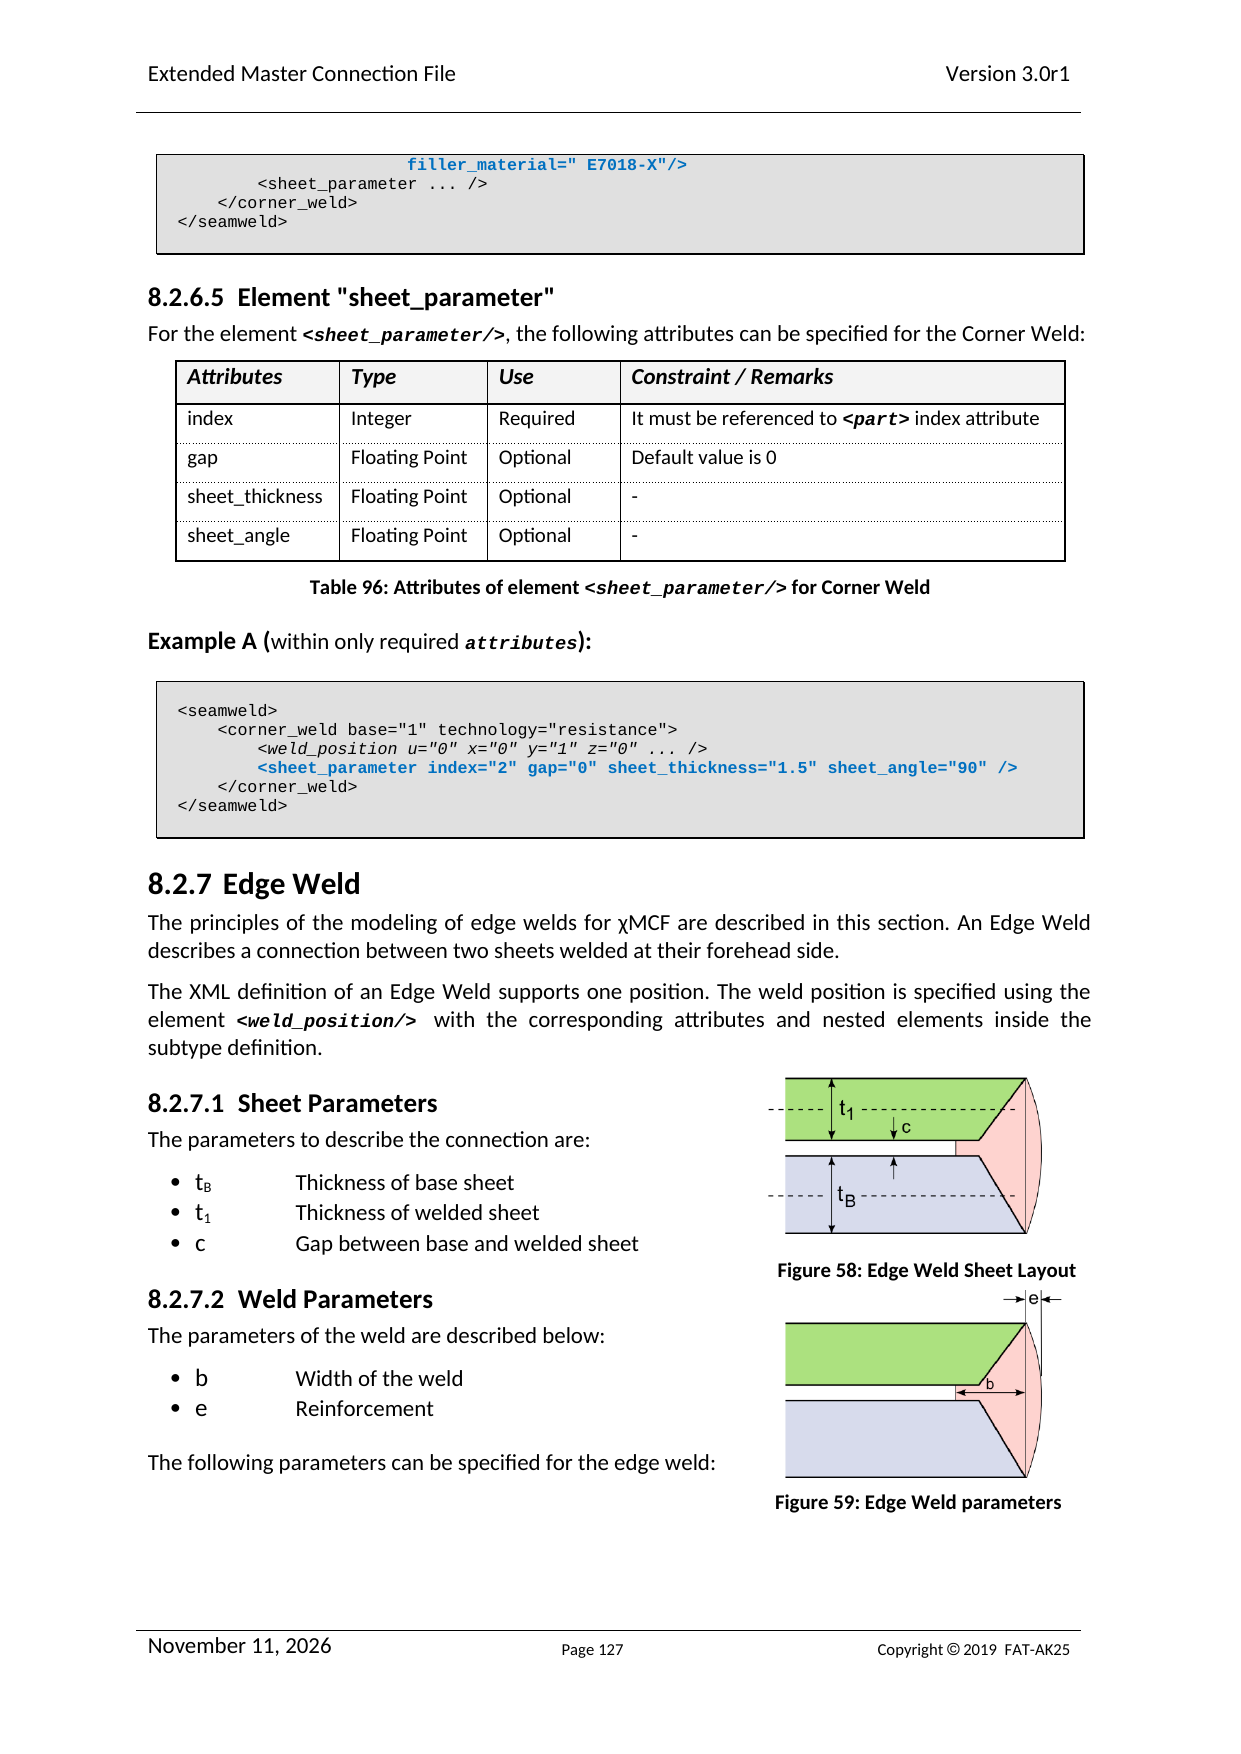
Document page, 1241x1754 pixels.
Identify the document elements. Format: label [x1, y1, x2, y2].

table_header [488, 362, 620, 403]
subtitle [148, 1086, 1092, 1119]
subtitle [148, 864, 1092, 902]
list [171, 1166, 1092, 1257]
picture [785, 1315, 1062, 1322]
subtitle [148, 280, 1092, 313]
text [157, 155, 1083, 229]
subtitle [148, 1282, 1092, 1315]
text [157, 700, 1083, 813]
picture [768, 1119, 1062, 1125]
picture [768, 1068, 1062, 1086]
picture [785, 1423, 1062, 1448]
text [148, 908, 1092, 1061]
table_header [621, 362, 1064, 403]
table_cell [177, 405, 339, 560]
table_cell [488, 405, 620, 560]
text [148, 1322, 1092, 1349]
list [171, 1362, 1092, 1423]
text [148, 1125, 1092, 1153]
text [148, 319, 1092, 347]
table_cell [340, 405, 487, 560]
picture [785, 1349, 1062, 1362]
picture [768, 1153, 1062, 1166]
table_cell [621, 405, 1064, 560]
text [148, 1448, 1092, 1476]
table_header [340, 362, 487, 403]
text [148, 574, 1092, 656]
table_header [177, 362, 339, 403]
